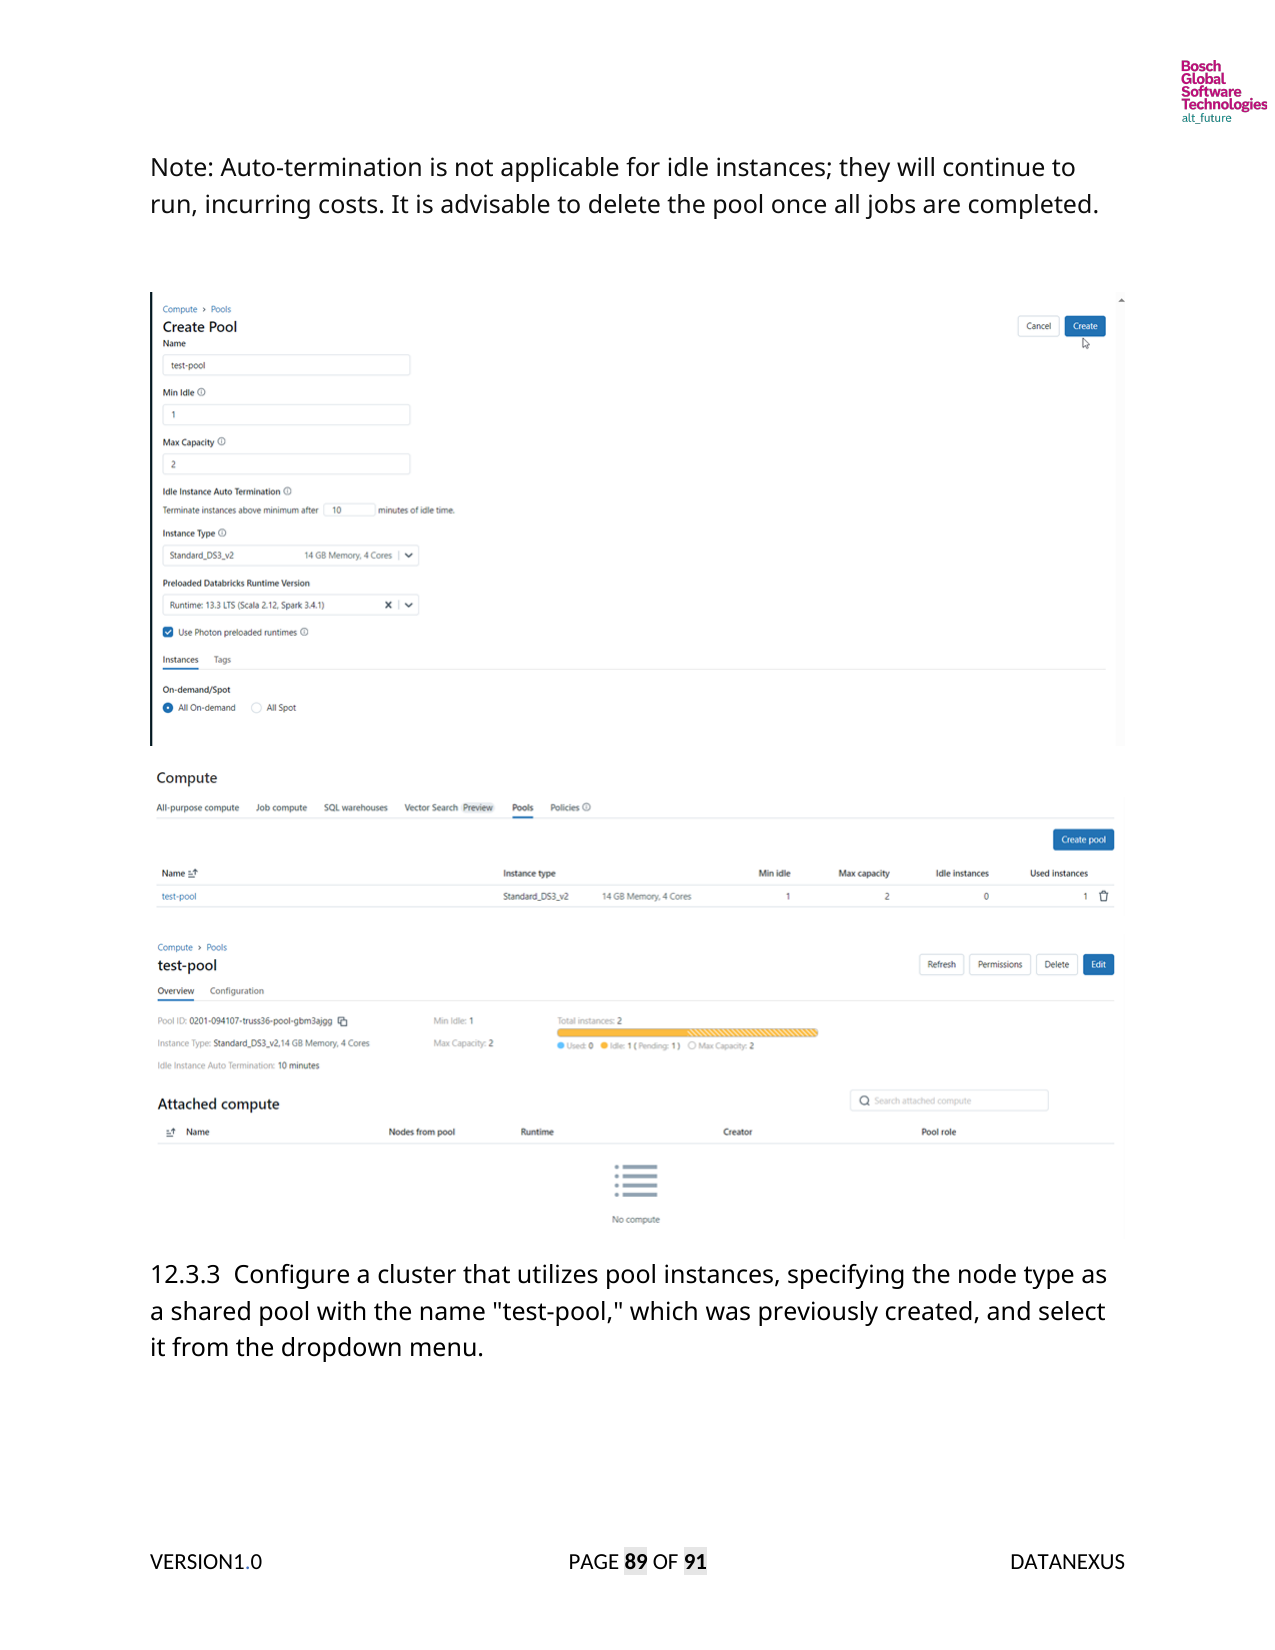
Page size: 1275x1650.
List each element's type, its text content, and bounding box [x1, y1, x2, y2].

picture [150, 292, 1125, 746]
picture [150, 934, 1125, 1239]
text 12.3.3 Configure a cluster that utilizes pool instances, specifying the node type as a shared pool with the name "test-pool," which was previously created, and select it from the dropdown menu. [150, 1257, 1125, 1363]
picture [150, 764, 1125, 916]
picture [1181, 60, 1268, 124]
text Note: Auto-termination is not applicable for idle instances; they will continue to run, incurring costs. It is advisable to delete the pool once all jobs are completed. [150, 150, 1125, 220]
